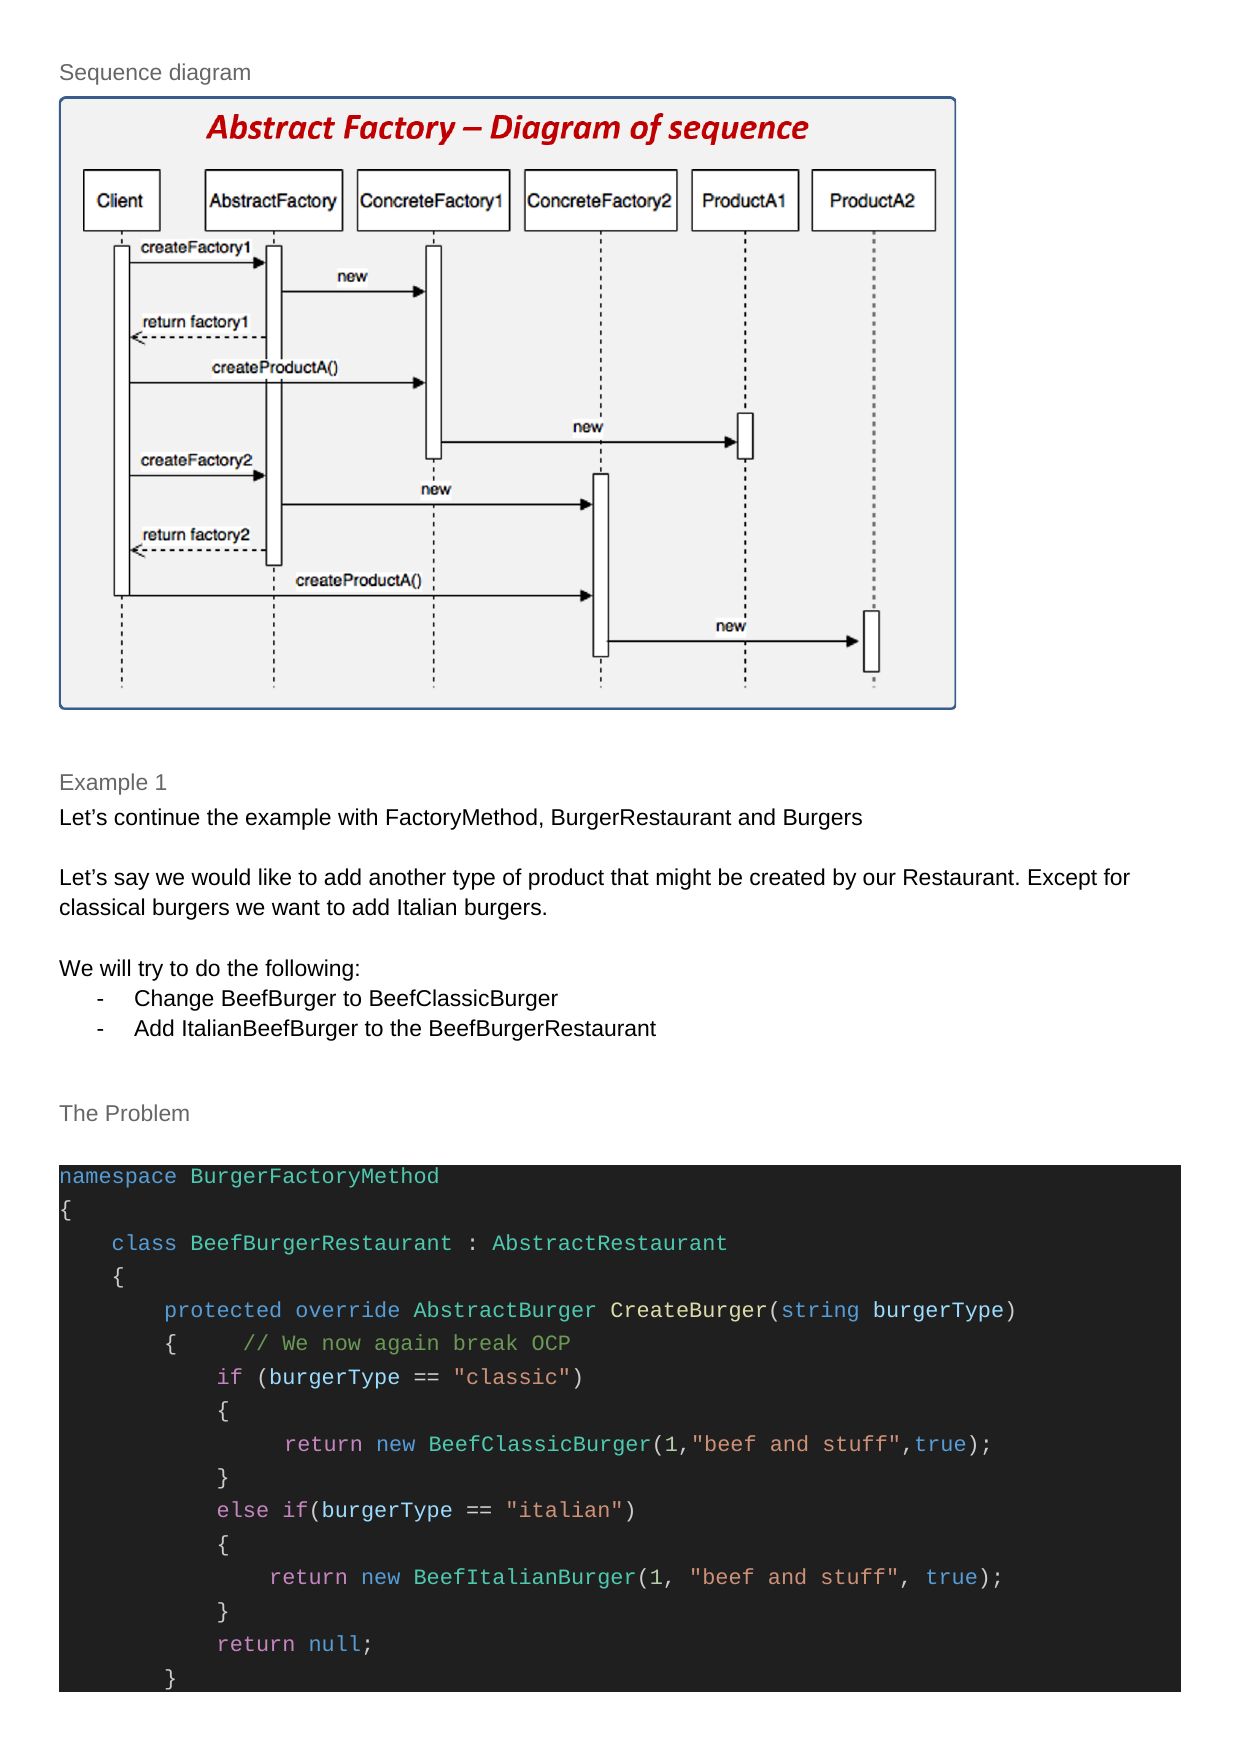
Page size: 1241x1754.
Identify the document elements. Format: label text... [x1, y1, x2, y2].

text } [59, 1667, 1181, 1692]
picture [58, 93, 957, 710]
subtitle Example 1 [59, 769, 1181, 795]
text We will try to do the following: [59, 954, 1181, 981]
text { [59, 1533, 1181, 1558]
text namespace BurgerFactoryMethod [59, 1165, 1181, 1190]
text } [59, 1600, 1181, 1625]
text else if(burgerType == "italian") [59, 1499, 1181, 1524]
text { [59, 1399, 1181, 1424]
text { // We now again break OCP [59, 1332, 1181, 1357]
subtitle The Problem [59, 1100, 1181, 1127]
text if (burgerType == "classic") [59, 1366, 1181, 1391]
text class BeefBurgerRestaurant : AbstractRestaurant [59, 1232, 1181, 1257]
text return new BeefClassicBurger(1,"beef and stuff",true); [59, 1433, 1181, 1457]
text return new BeefItalianBurger(1, "beef and stuff", true); [59, 1566, 1181, 1591]
text Let’s continue the example with FactoryMethod, BurgerRestaurant and Burgers [59, 803, 1181, 830]
subtitle Sequence diagram [59, 59, 1181, 85]
text } [59, 1466, 1181, 1491]
text return null; [59, 1633, 1181, 1658]
text { [59, 1199, 1181, 1223]
list Change BeefBurger to BeefClassicBurger [96, 985, 1181, 1011]
text { [59, 1266, 1181, 1290]
text protected override AbstractBurger CreateBurger(string burgerType) [59, 1299, 1181, 1324]
list Add ItalianBeefBurger to the BeefBurgerRestaurant [96, 1015, 1181, 1041]
text Let’s say we would like to add another type of product that might be created by our Restaurant. Except for classical burgers we want to add Italian burgers. [59, 864, 1181, 920]
